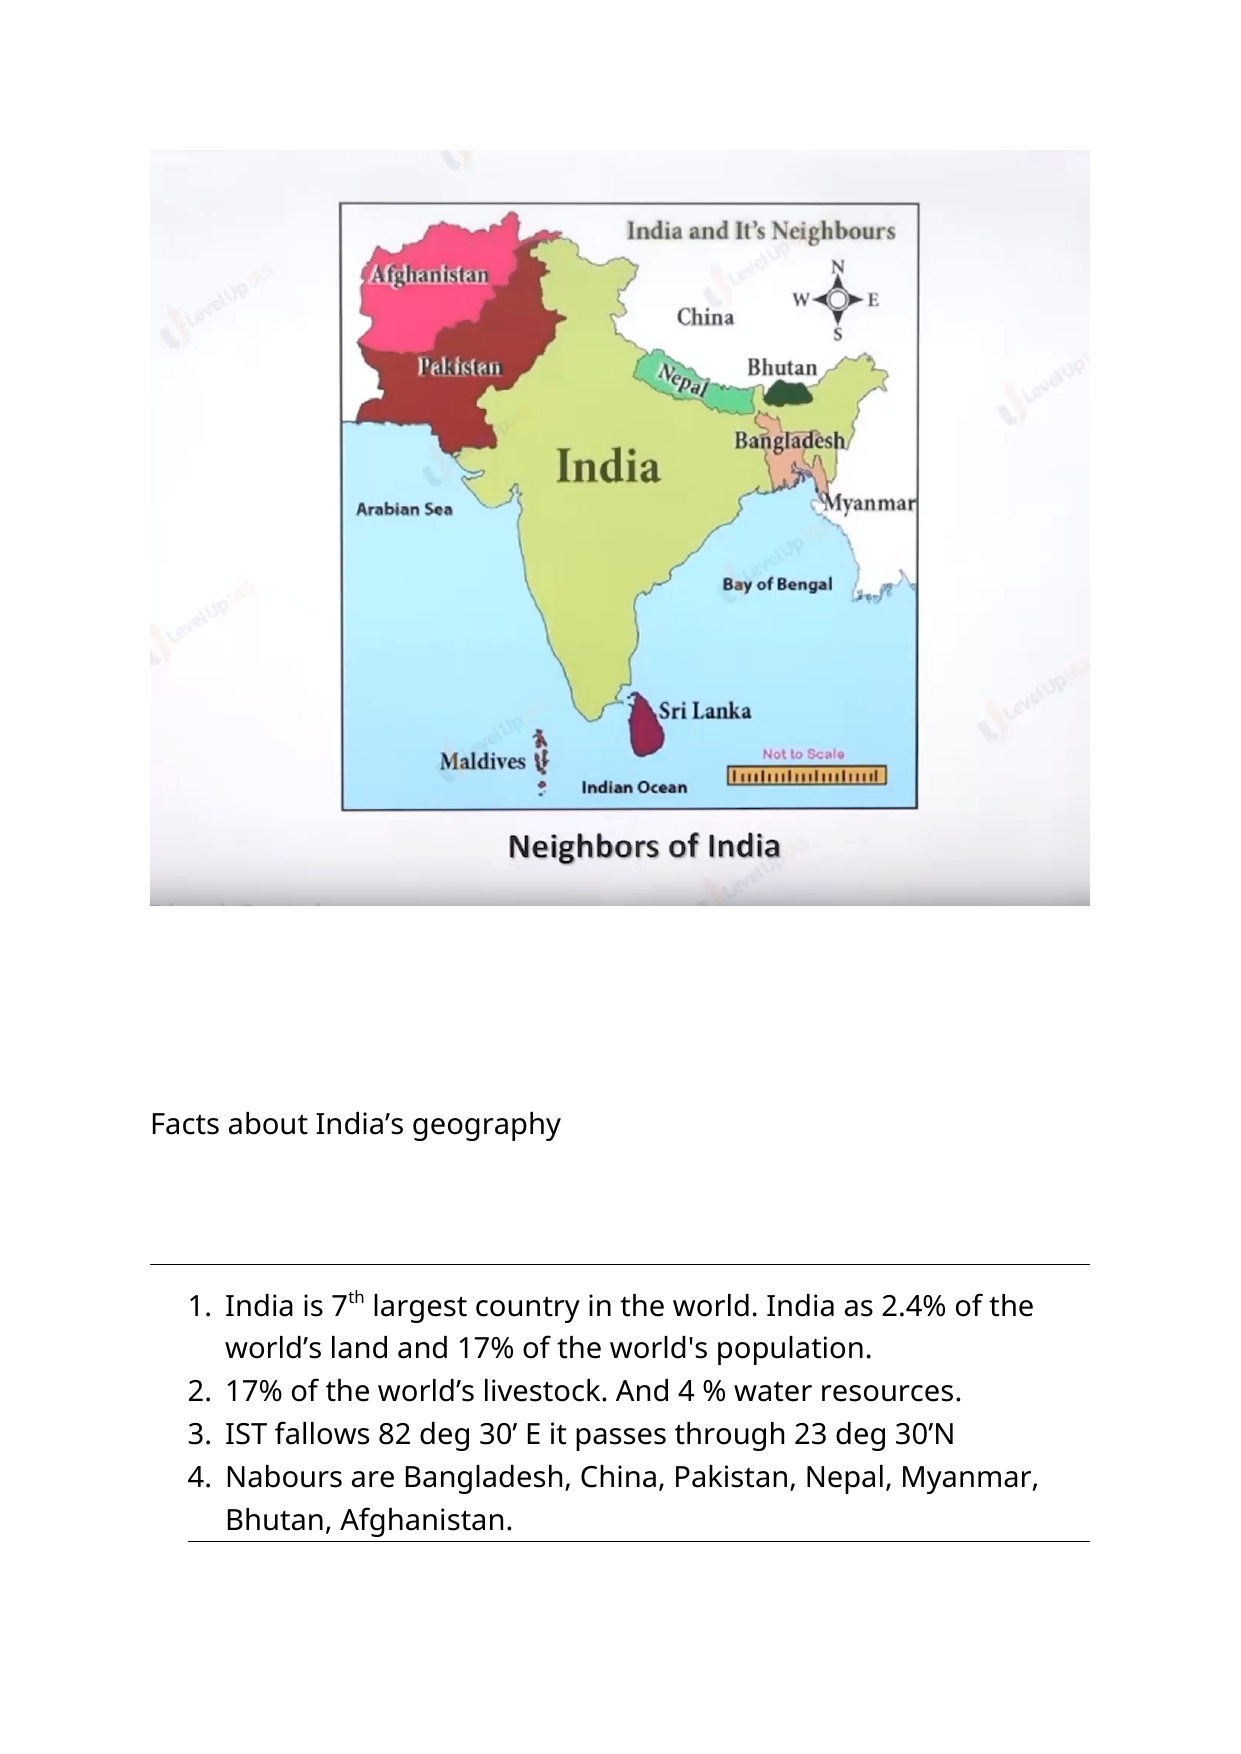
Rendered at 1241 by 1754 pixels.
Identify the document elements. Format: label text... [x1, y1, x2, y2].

list IST fallows 82 deg 30’ E it passes through 23 deg 30’N [187, 1413, 1090, 1453]
list India is 7th largest country in the world. India as 2.4% of the world’s land and 17% of the world's population. [187, 1285, 1090, 1367]
text Facts about India’s geography [150, 1103, 1090, 1143]
list 17% of the world’s livestock. And 4 % water resources. [187, 1371, 1090, 1410]
picture [150, 150, 1091, 906]
list Nabours are Bangladesh, China, Pakistan, Nepal, Myanmar, Bhutan, Afghanistan. [187, 1456, 1090, 1542]
